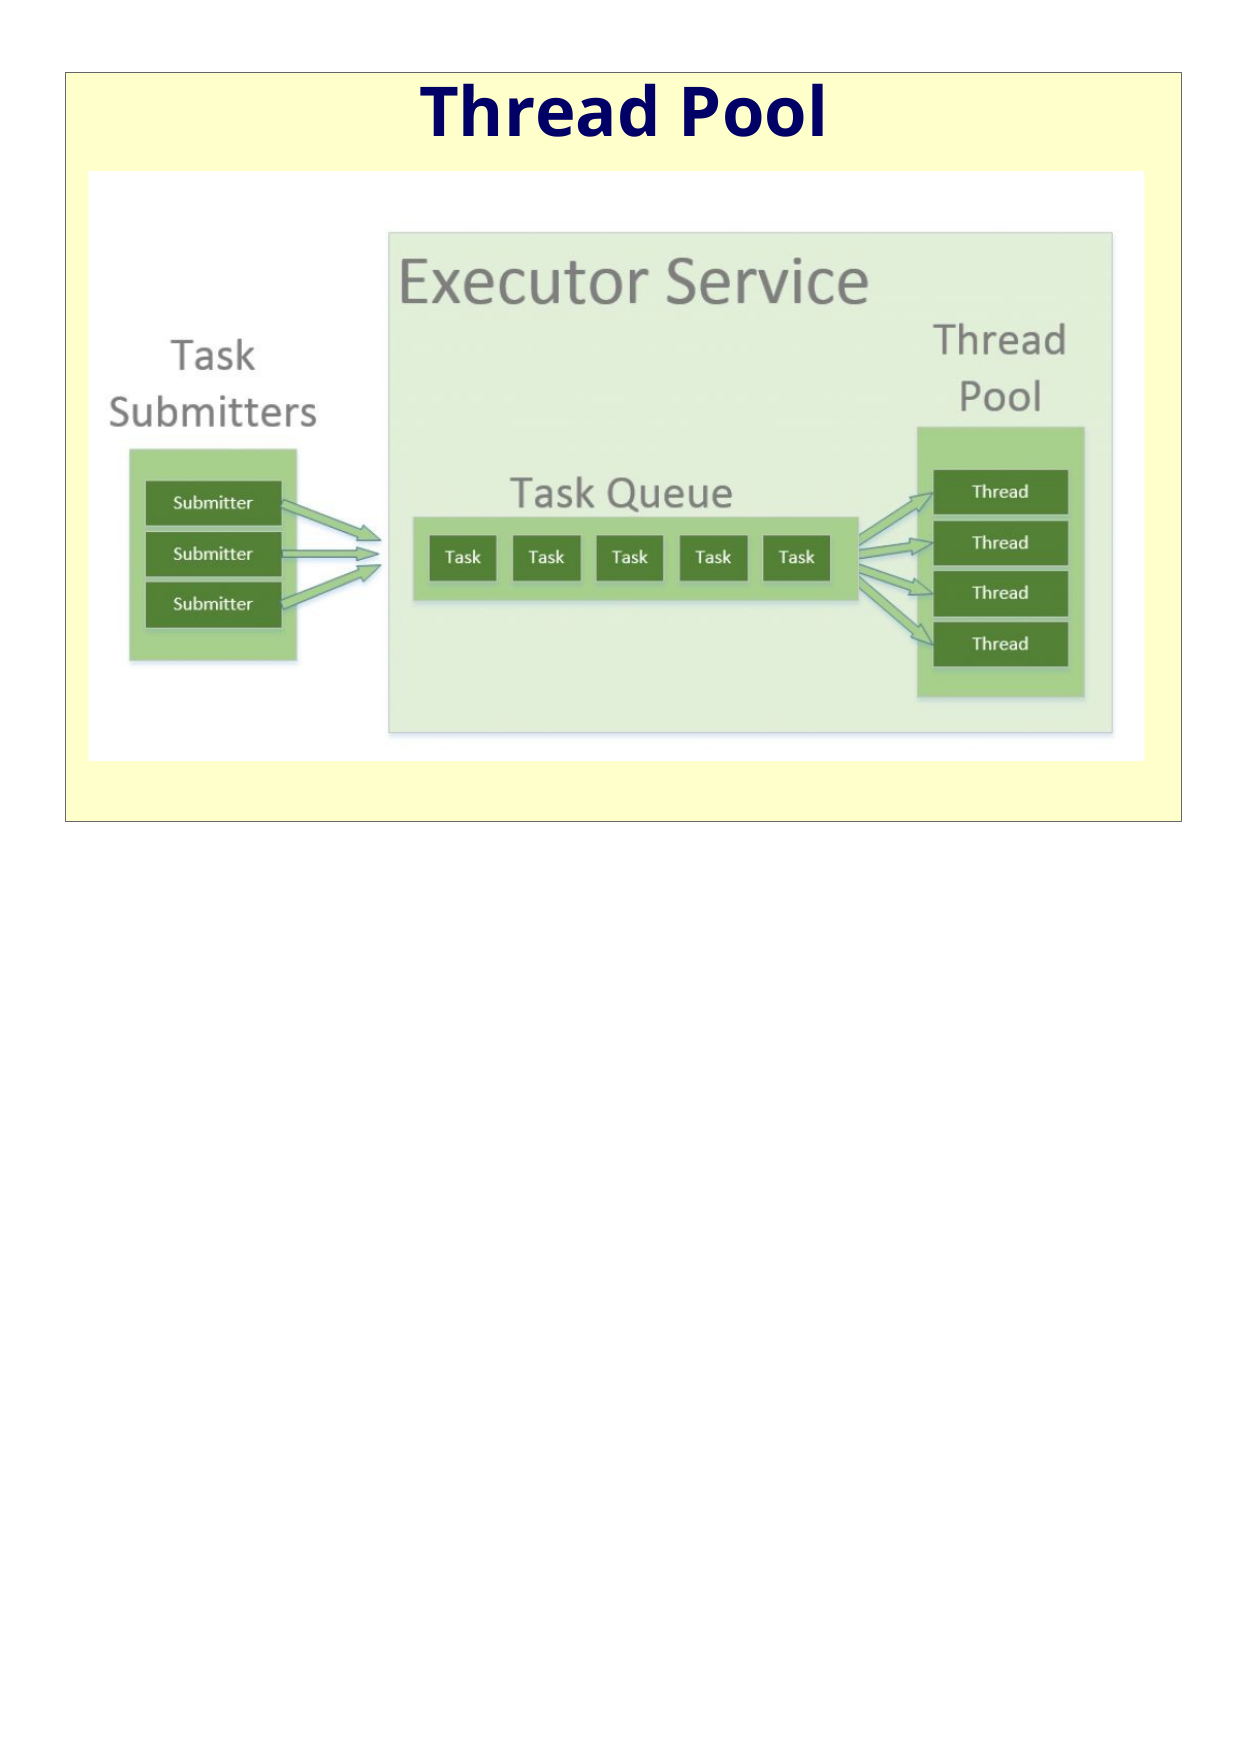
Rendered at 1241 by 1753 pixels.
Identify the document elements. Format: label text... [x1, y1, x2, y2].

picture [88, 171, 1145, 761]
subtitle Thread Pool [129, 63, 1117, 157]
